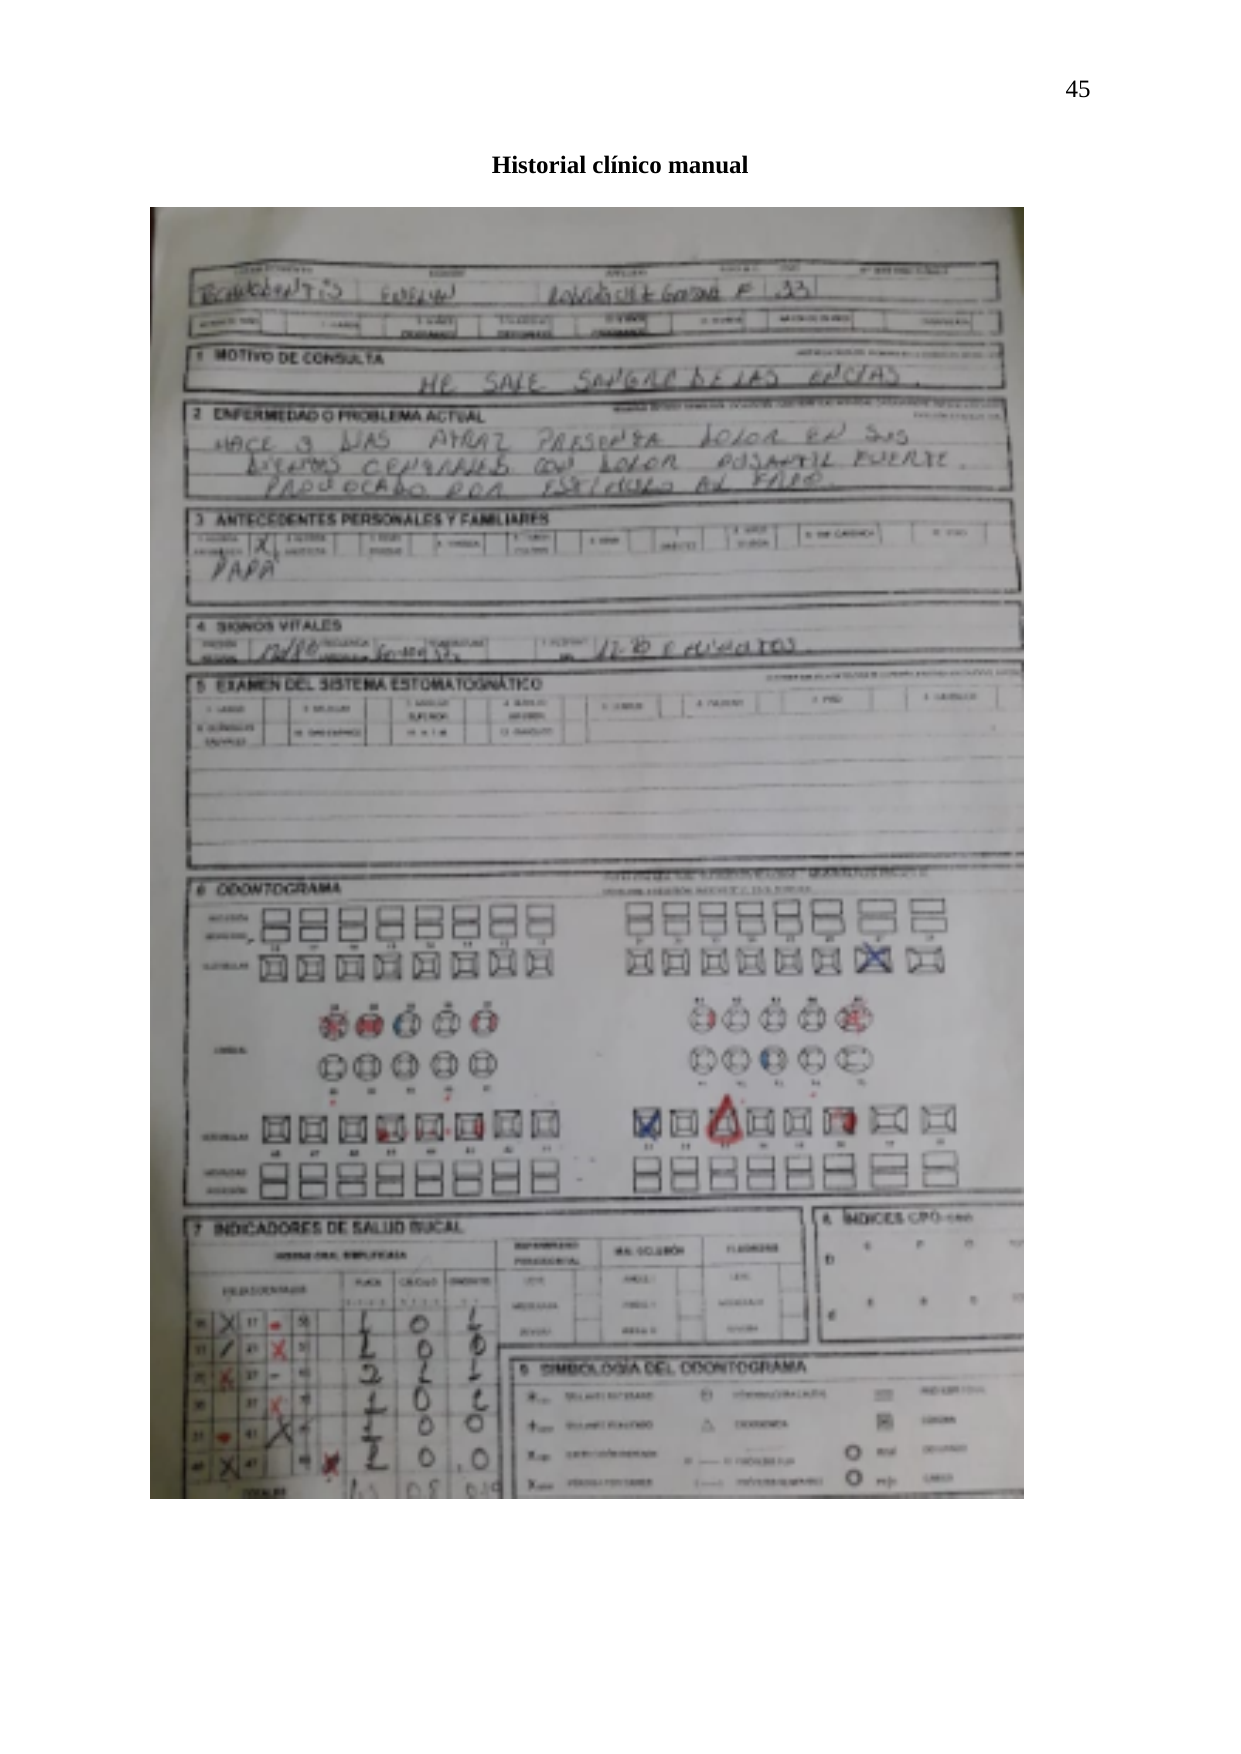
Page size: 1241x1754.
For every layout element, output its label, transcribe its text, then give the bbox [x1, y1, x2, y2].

subtitle Historial clínico manual [150, 150, 1090, 179]
picture [150, 207, 1024, 1499]
